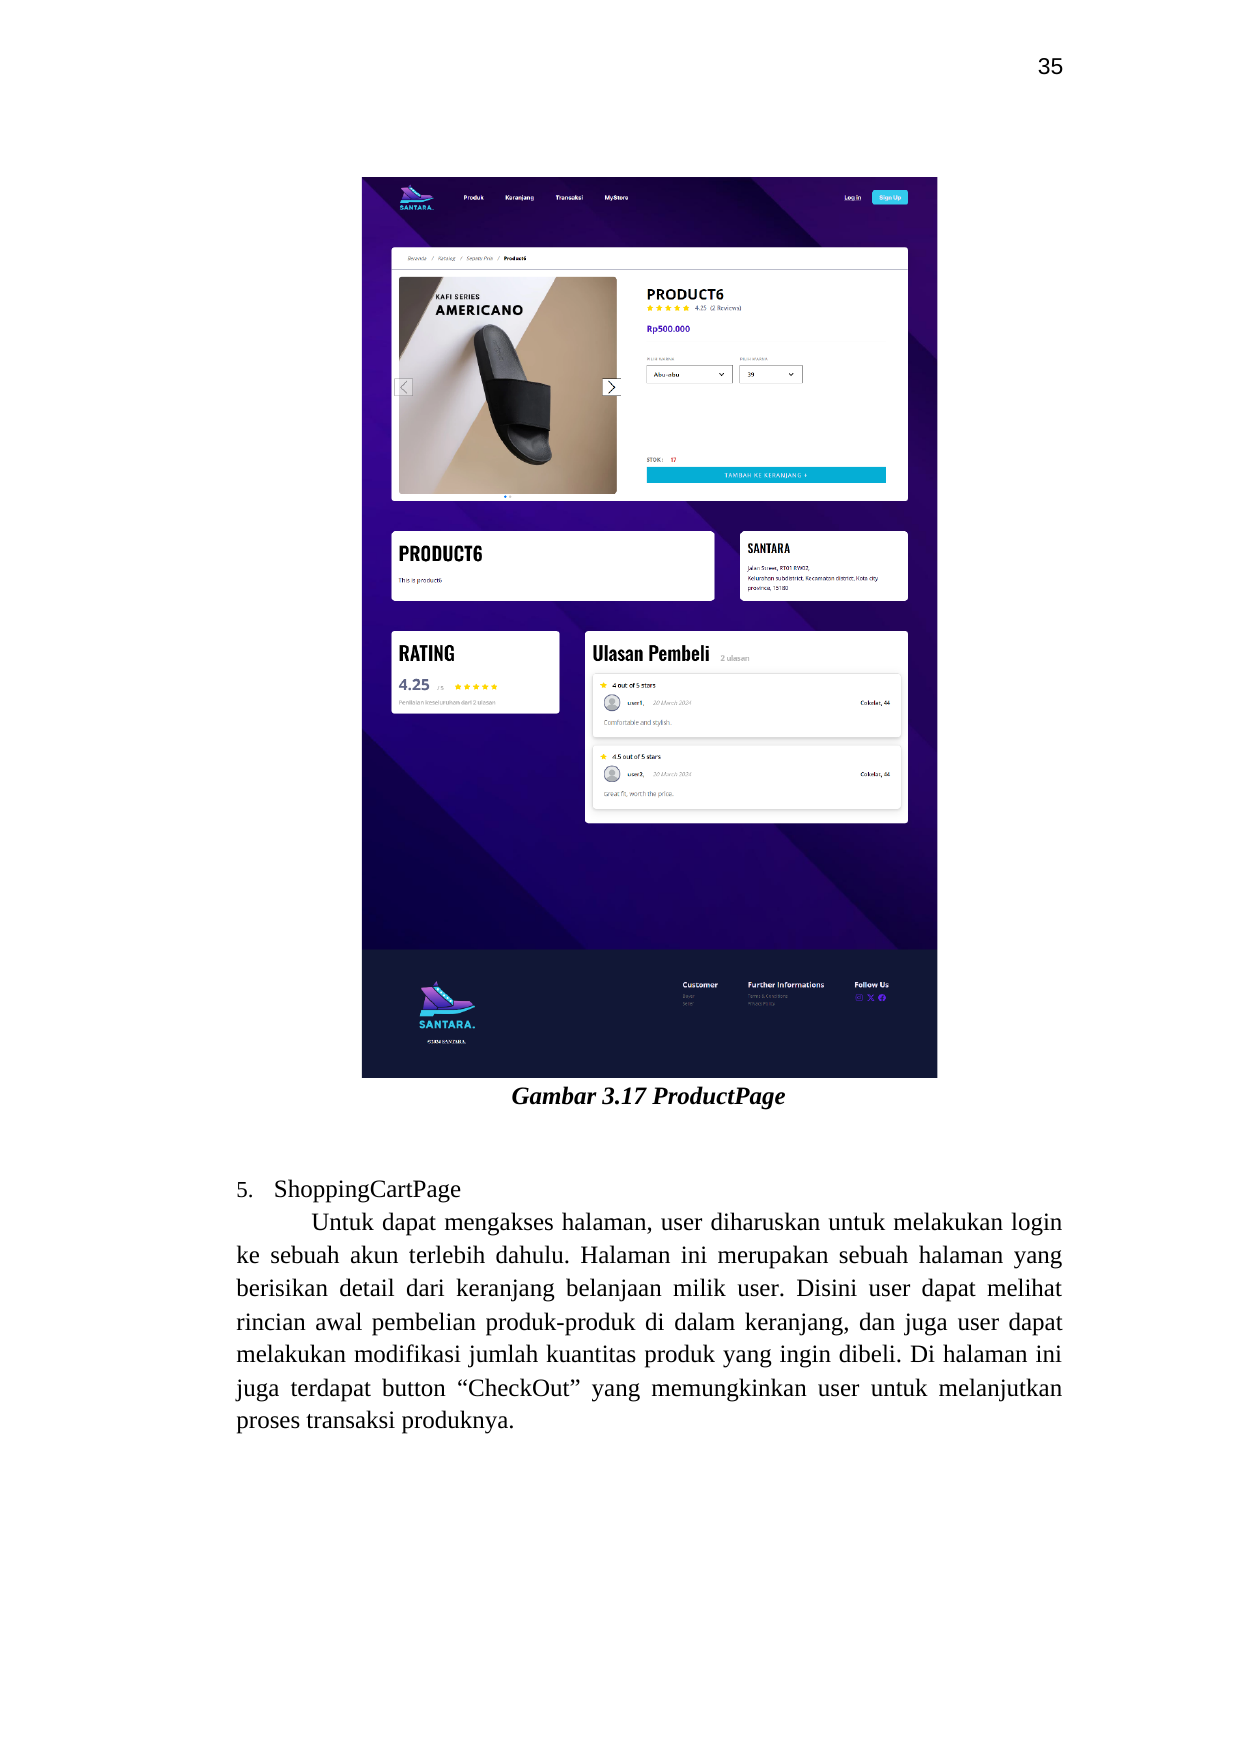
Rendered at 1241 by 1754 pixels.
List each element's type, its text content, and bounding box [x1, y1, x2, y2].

text Untuk dapat mengakses halaman, user diharuskan untuk melakukan login ke sebuah akun terlebih dahulu. Halaman ini merupakan sebuah halaman yang berisikan detail dari keranjang belanjaan milik user. Disini user dapat melihat rincian awal pembelian produk-produk di dalam keranjang, dan juga user dapat melakukan modifikasi jumlah kuantitas produk yang ingin dibeli. Di halaman ini juga terdapat button “CheckOut” yang memungkinkan user untuk melanjutkan proses transaksi produknya. [236, 1207, 1063, 1434]
picture [361, 177, 938, 1078]
text Gambar 3.17 ProductPage [236, 1081, 1063, 1110]
list ShoppingCartPage [236, 1174, 1063, 1203]
